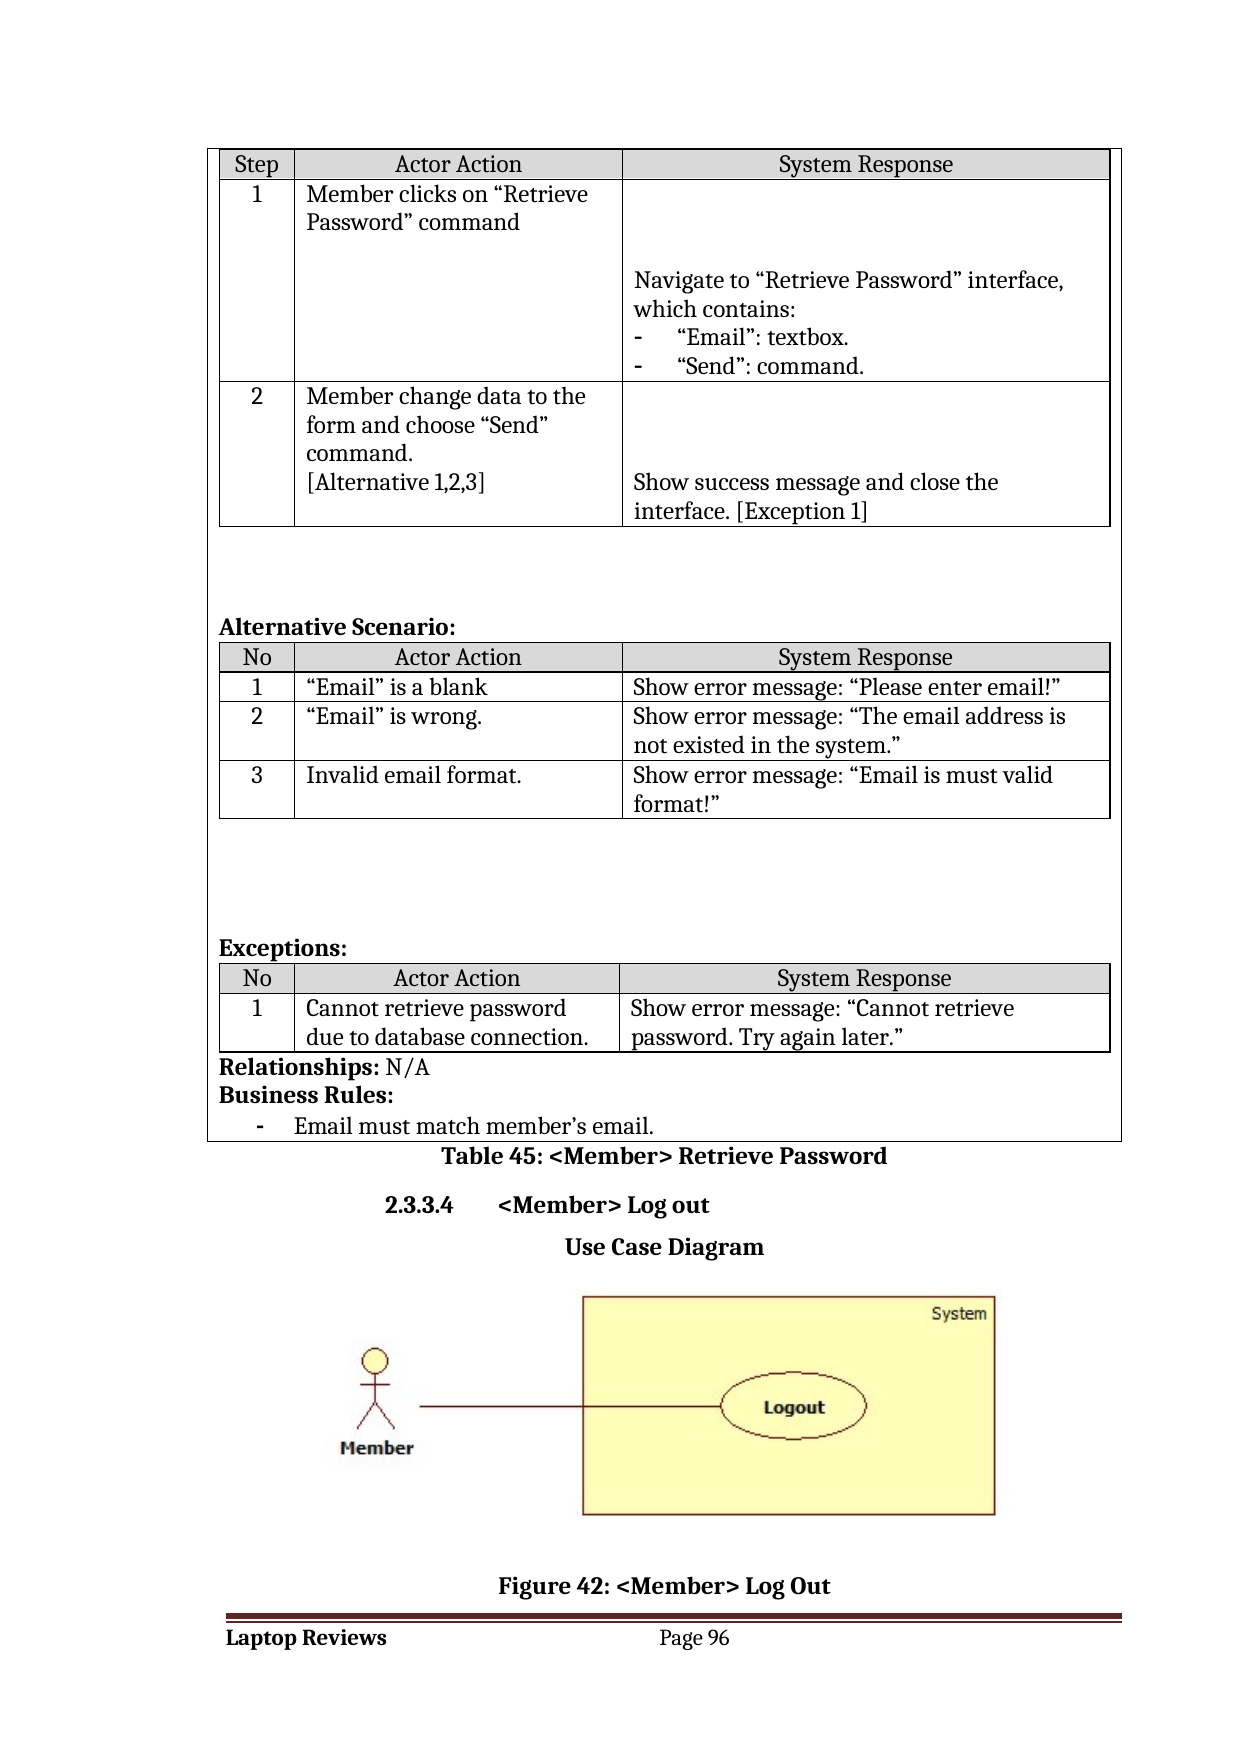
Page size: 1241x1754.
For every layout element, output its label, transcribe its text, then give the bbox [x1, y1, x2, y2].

subtitle <Member> Log out [385, 1191, 1122, 1220]
text Table 44: <Member> Retrieve Password [207, 1142, 1122, 1170]
picture [302, 1265, 1027, 1547]
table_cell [208, 149, 1121, 1141]
text Figure 42: <Member> Log Out [207, 1572, 1122, 1600]
subtitle Use Case Diagram [207, 1232, 1122, 1261]
